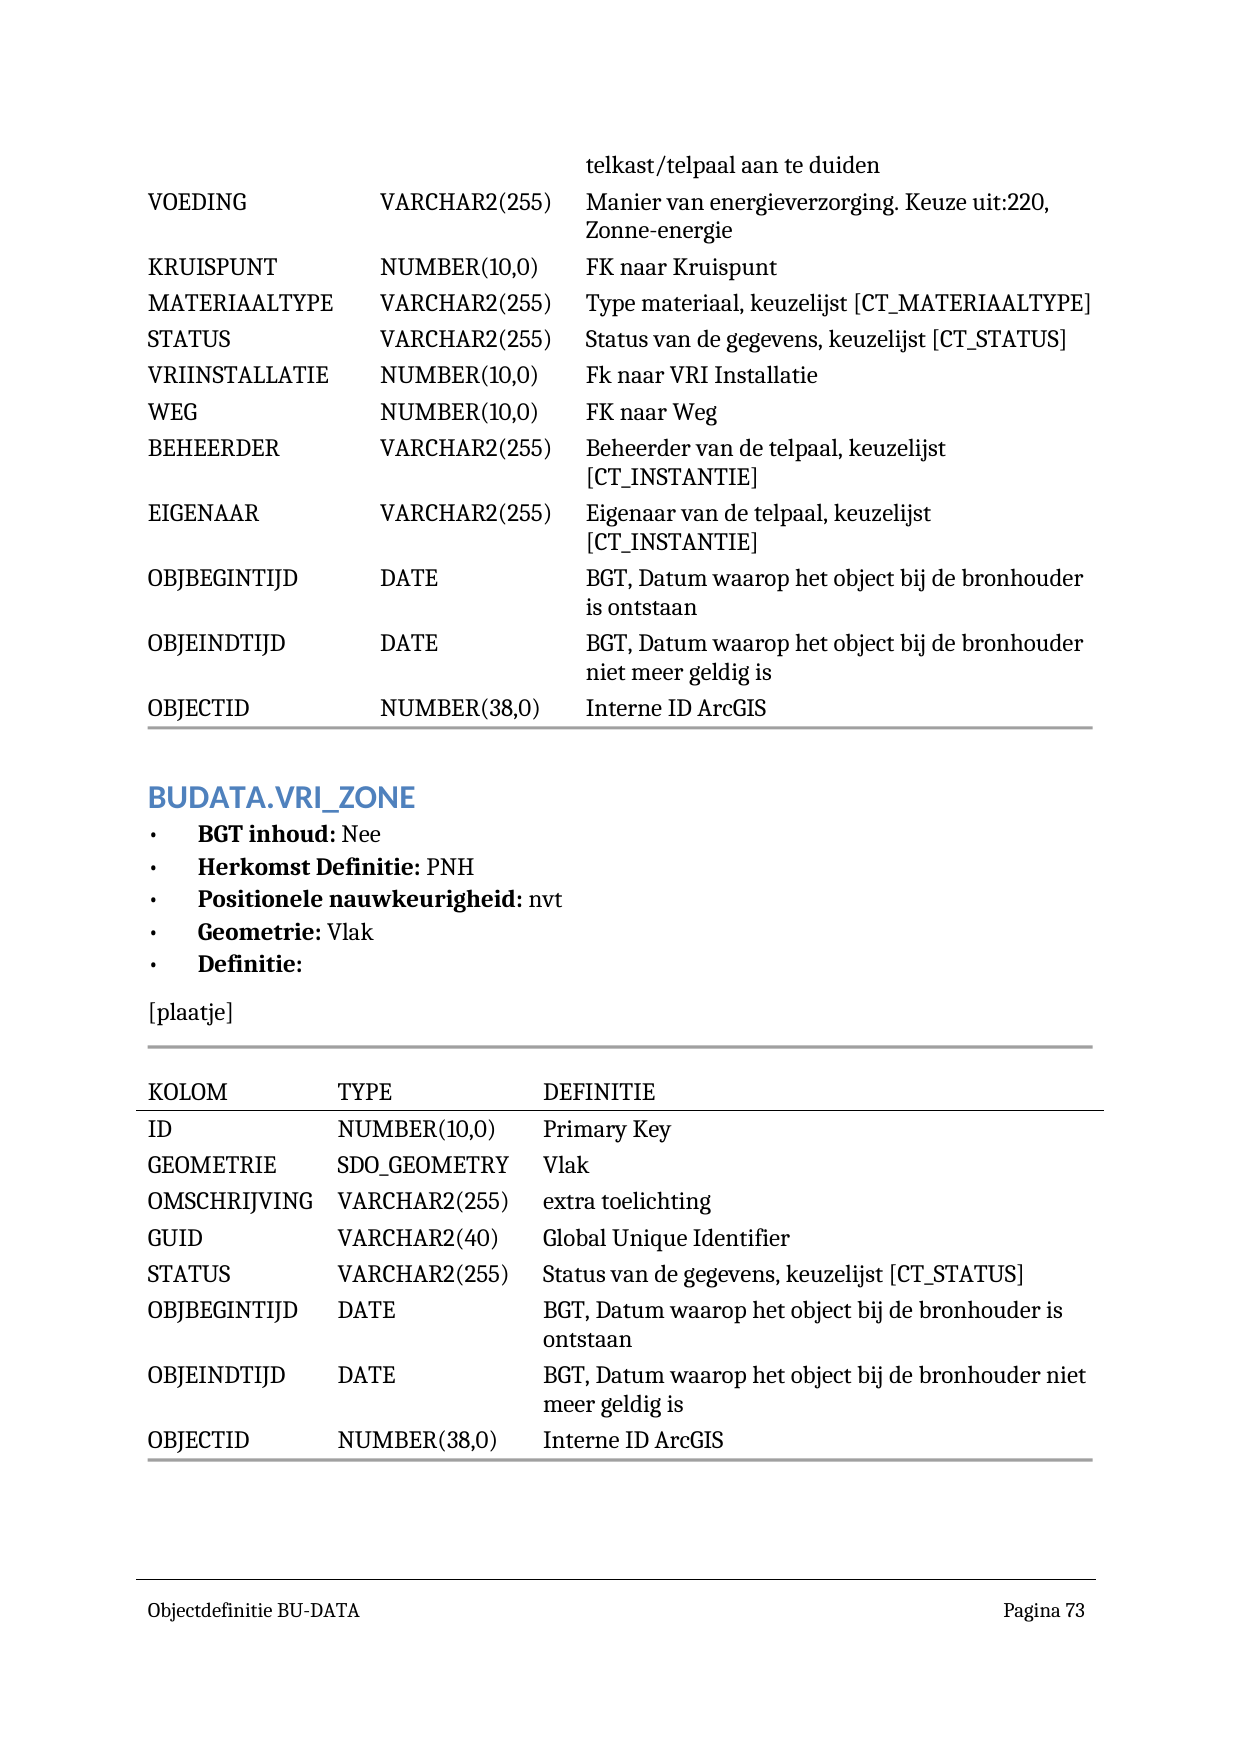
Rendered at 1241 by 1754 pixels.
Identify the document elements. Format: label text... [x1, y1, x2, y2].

text [plaatje] [148, 998, 1093, 1027]
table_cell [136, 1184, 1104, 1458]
list BGT inhoud: Nee [148, 820, 1093, 849]
list Positionele nauwkeurigheid: nvt [148, 885, 1093, 914]
list Herkomst Definitie: PNH [148, 853, 1093, 882]
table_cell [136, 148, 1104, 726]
list Geometrie: Vlak [148, 918, 1093, 947]
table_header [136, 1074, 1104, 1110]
list Definitie: [148, 950, 1093, 979]
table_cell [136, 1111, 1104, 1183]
subtitle BUDATA.VRI_ZONE [148, 776, 1093, 817]
